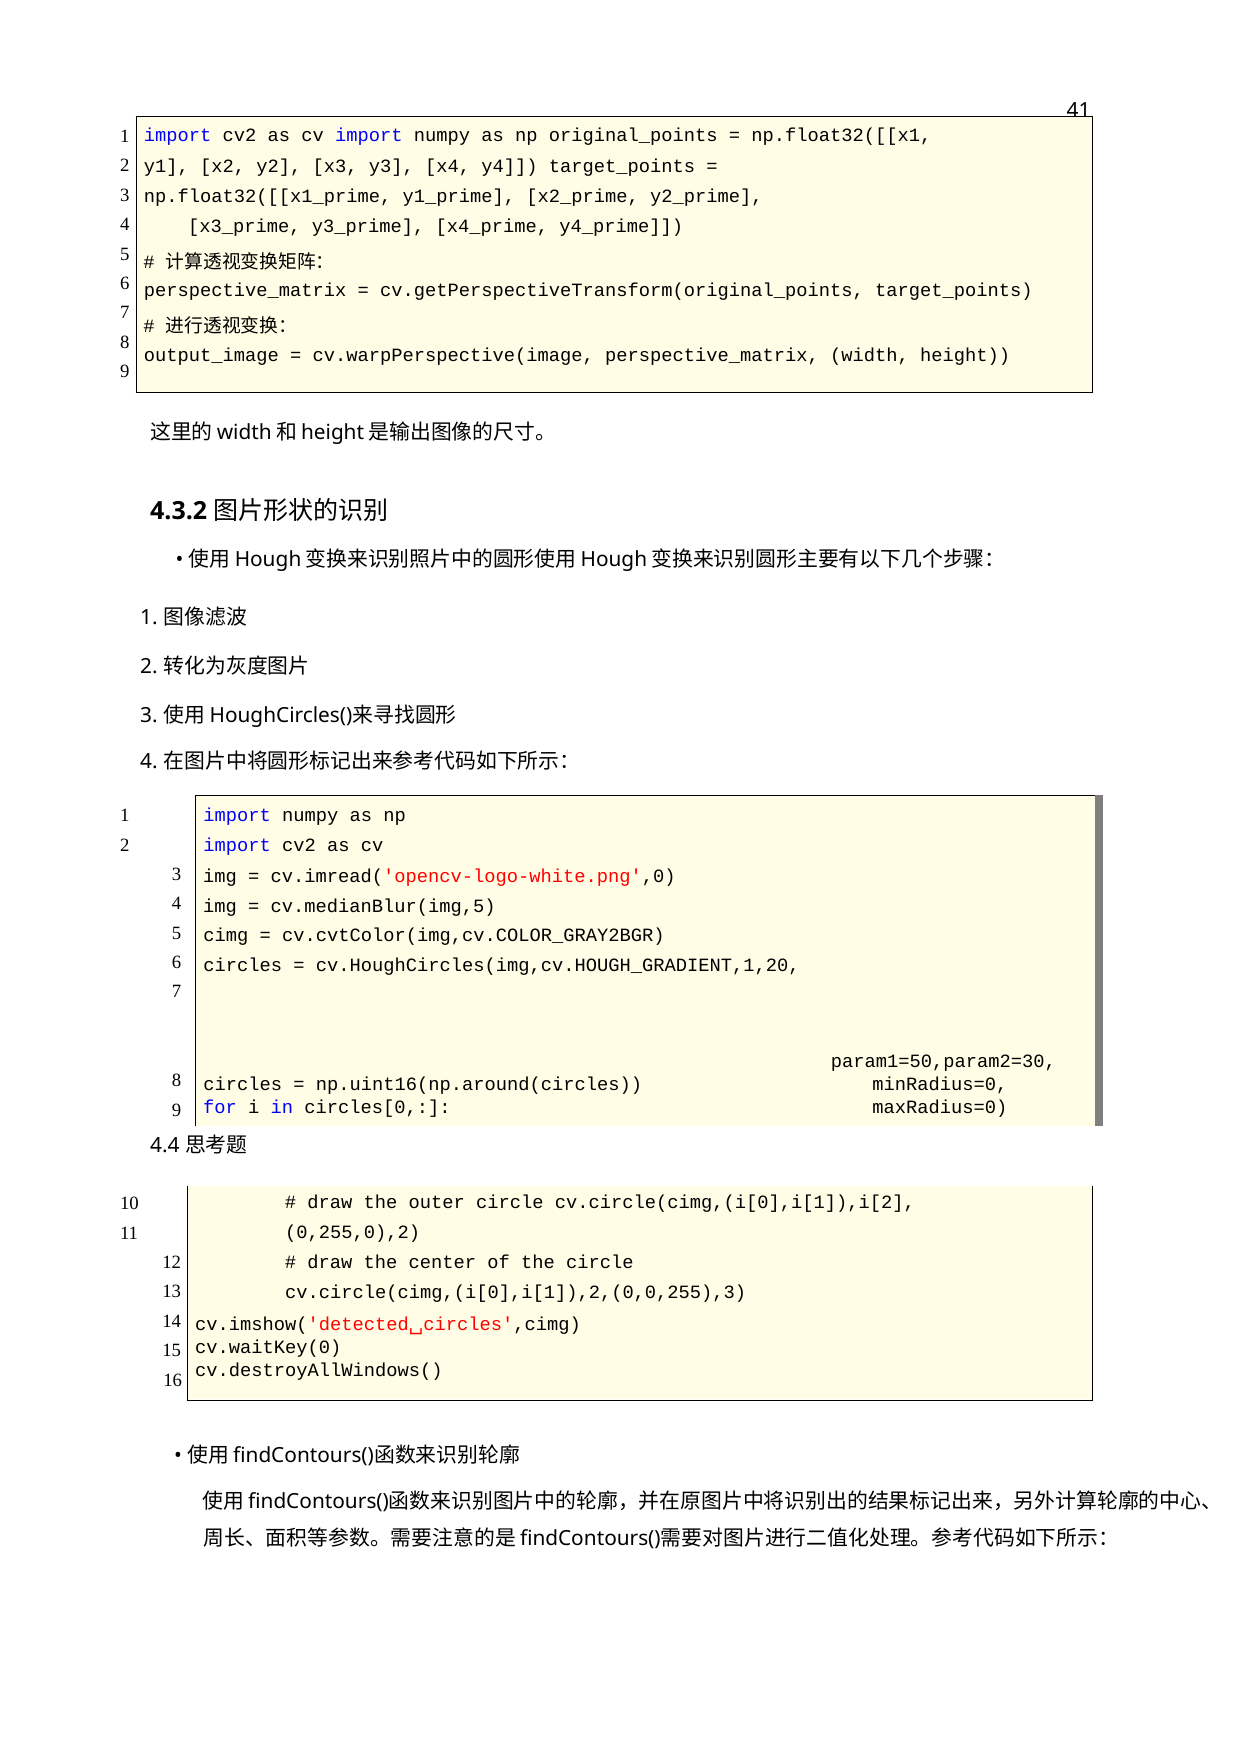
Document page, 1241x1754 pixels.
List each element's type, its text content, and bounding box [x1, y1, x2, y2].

list 在图片中将圆形标记出来参考代码如下所示： [121, 744, 1222, 775]
text 2 [120, 154, 136, 176]
text • 使用Hough变换来识别照片中的圆形使用Hough变换来识别圆形主要有以下几个步骤： [175, 543, 1222, 573]
text 14 [162, 1310, 187, 1331]
text 2 [120, 833, 195, 855]
text 3 [120, 184, 136, 205]
text 7 [120, 301, 136, 323]
list 使用HoughCircles()来寻找圆形 [121, 698, 1222, 728]
text 8 [120, 331, 136, 352]
text 13 [162, 1280, 187, 1302]
text 这里的width和height是输出图像的尺寸。 [150, 415, 1222, 445]
text 9 [120, 360, 136, 382]
text 5 [120, 242, 136, 264]
text 6 [172, 951, 195, 973]
text 4 [172, 892, 195, 914]
text 8 [172, 1069, 195, 1091]
text 6 [120, 272, 136, 293]
text • 使用findContours()函数来识别轮廓 [174, 1439, 1222, 1469]
text 1 [120, 125, 136, 147]
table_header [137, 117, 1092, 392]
text 3 [172, 863, 195, 884]
text 15 16 [162, 1339, 187, 1390]
list 转化为灰度图片 [121, 649, 1222, 679]
text 5 [172, 922, 195, 943]
text 1 [120, 804, 195, 826]
text 11 [120, 1222, 187, 1243]
text 12 [162, 1251, 187, 1272]
subtitle 4.4 思考题 [150, 1128, 1222, 1158]
list 图像滤波 [121, 600, 1222, 631]
text 7 [172, 980, 195, 1002]
text 使用findContours()函数来识别图片中的轮廓，并在原图片中将识别出的结果标记出来，另外计算轮廓的中心、周长、面积等参数。需要注意的是findContours()需要对图片进行二值化处理。参考代码如下所示： [202, 1484, 1222, 1552]
text 10 [120, 1192, 187, 1214]
text 4.3.2 图片形状的识别 [150, 490, 1222, 526]
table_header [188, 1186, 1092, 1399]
text 9 [172, 1099, 195, 1120]
text 4 [120, 213, 136, 235]
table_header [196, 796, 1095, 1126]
